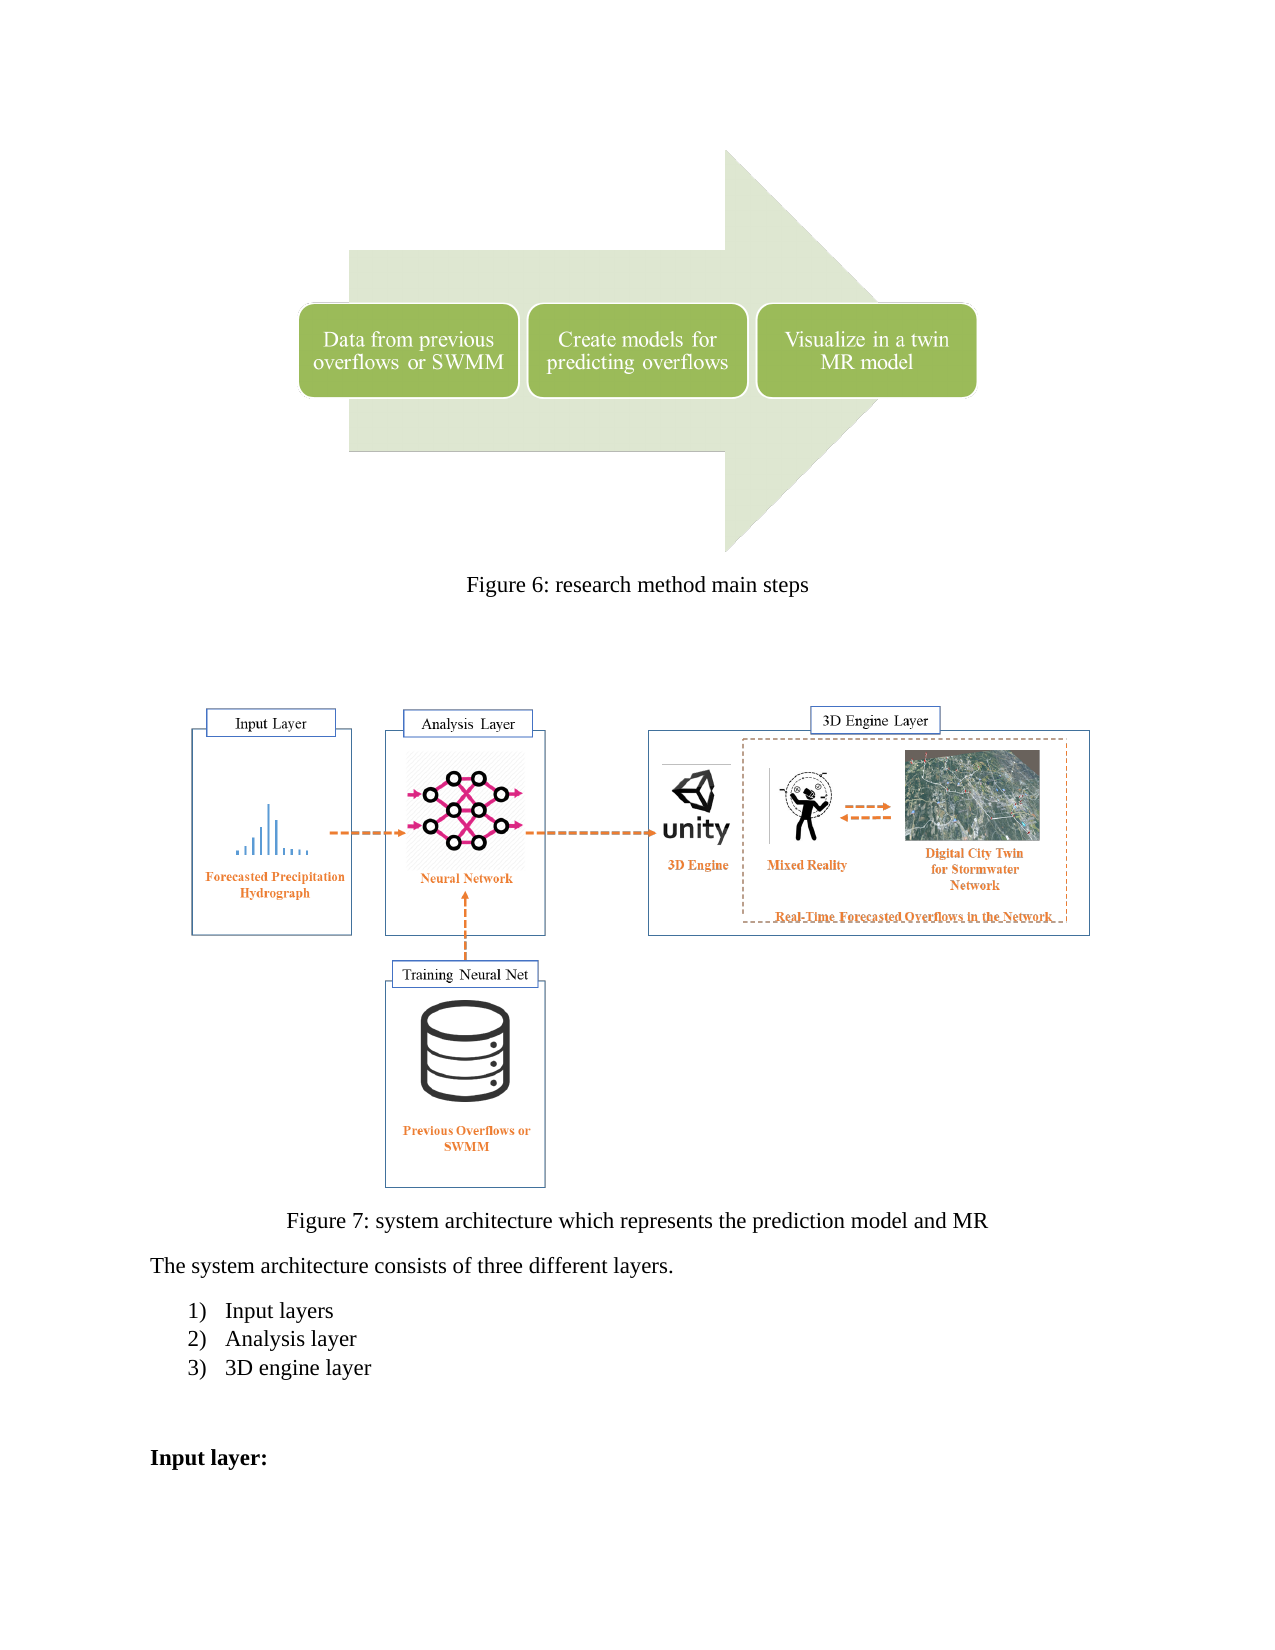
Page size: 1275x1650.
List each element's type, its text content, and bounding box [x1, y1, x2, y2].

picture [297, 150, 978, 552]
text Figure 7: system architecture which represents the prediction model and MR [150, 1207, 1125, 1233]
text The system architecture consists of three different layers. [150, 1252, 1125, 1278]
text Figure 6: research method main steps [150, 571, 1125, 597]
text Input layer: [150, 1444, 1125, 1470]
list Input layers [187, 1297, 1125, 1323]
picture [185, 706, 1090, 1188]
list Analysis layer [187, 1325, 1125, 1352]
list 3D engine layer [187, 1354, 1125, 1380]
